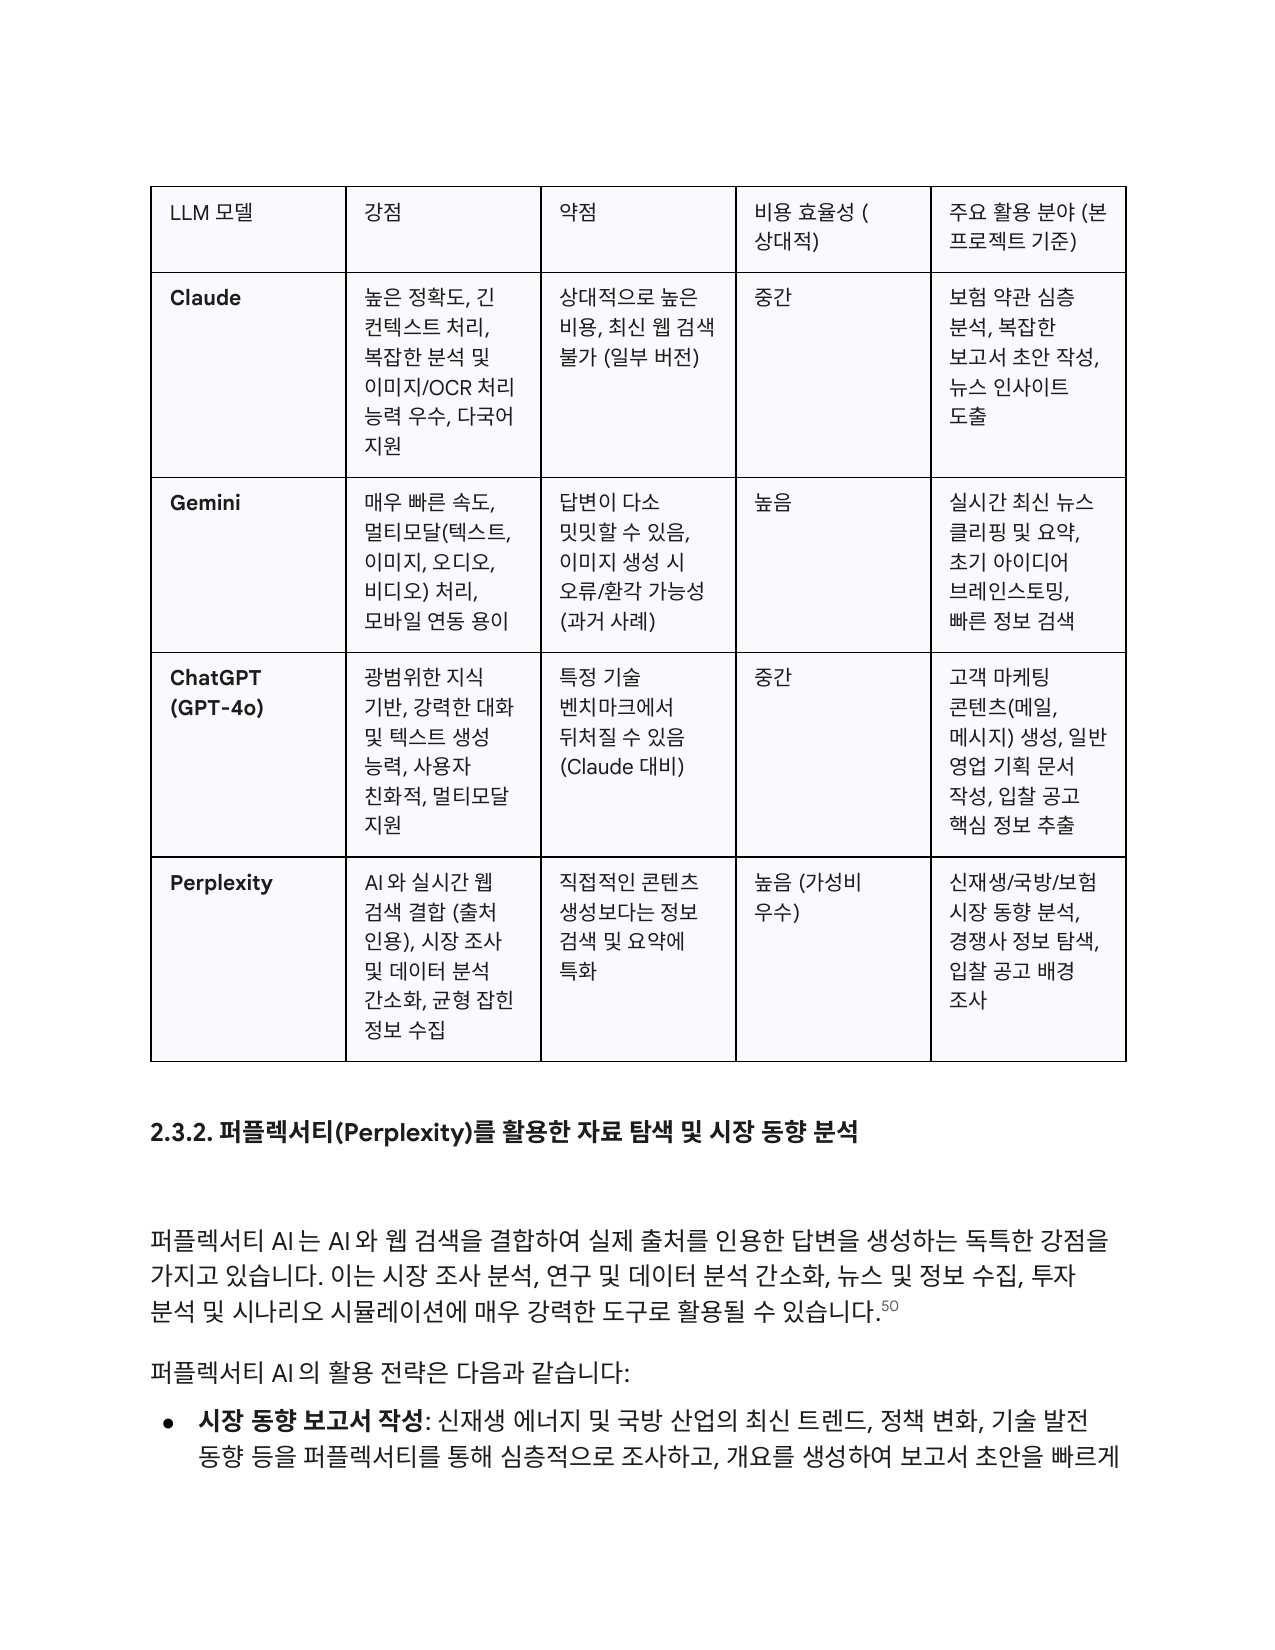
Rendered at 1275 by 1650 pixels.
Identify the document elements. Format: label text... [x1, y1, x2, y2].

table_header 비용 효율성 (상대적) [737, 187, 930, 272]
table_cell 매우 빠른 속도, 멀티모달(텍스트, 이미지, 오디오, 비디오) 처리, 모바일 연동 용이 [347, 478, 540, 651]
text 퍼플렉서티 AI는 AI와 웹 검색을 결합하여 실제 출처를 인용한 답변을 생성하는 독특한 강점을 가지고 있습니다. 이는 시장 조사 분석, 연구 및 데이터 분석 간소화, 뉴스 및 정보 수집, 투자 분석 및 시나리오 시뮬레이션에 매우 강력한 도구로 활용될 수 있습니다.50 [150, 1226, 1125, 1329]
table_header LLM 모델 [152, 187, 345, 272]
table_cell 고객 마케팅 콘텐츠(메일, 메시지) 생성, 일반 영업 기획 문서 작성, 입찰 공고 핵심 정보 추출 [932, 653, 1125, 856]
table_cell Gemini [152, 478, 345, 651]
table_cell 특정 기술 벤치마크에서 뒤처질 수 있음 (Claude 대비) [542, 653, 735, 856]
table_header 주요 활용 분야 (본 프로젝트 기준) [932, 187, 1125, 272]
table_header 약점 [542, 187, 735, 272]
table_cell ChatGPT (GPT-4o) [152, 653, 345, 856]
table_header 강점 [347, 187, 540, 272]
table_cell AI와 실시간 웹 검색 결합 (출처 인용), 시장 조사 및 데이터 분석 간소화, 균형 잡힌 정보 수집 [347, 858, 540, 1061]
table_cell 답변이 다소 밋밋할 수 있음, 이미지 생성 시 오류/환각 가능성 (과거 사례) [542, 478, 735, 651]
table_cell 직접적인 콘텐츠 생성보다는 정보 검색 및 요약에 특화 [542, 858, 735, 1061]
subtitle 2.3.2. 퍼플렉서티(Perplexity)를 활용한 자료 탐색 및 시장 동향 분석 [150, 1117, 1125, 1148]
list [161, 1406, 1125, 1473]
table_cell 중간 [737, 653, 930, 856]
table_cell 높음 (가성비 우수) [737, 858, 930, 1061]
table_cell 중간 [737, 273, 930, 476]
table_cell 상대적으로 높은 비용, 최신 웹 검색 불가 (일부 버전) [542, 273, 735, 476]
table_cell 신재생/국방/보험 시장 동향 분석, 경쟁사 정보 탐색, 입찰 공고 배경 조사 [932, 858, 1125, 1061]
table_cell Perplexity [152, 858, 345, 1061]
table_cell 높은 정확도, 긴 컨텍스트 처리, 복잡한 분석 및 이미지/OCR 처리 능력 우수, 다국어 지원 [347, 273, 540, 476]
table_cell 실시간 최신 뉴스 클리핑 및 요약, 초기 아이디어 브레인스토밍, 빠른 정보 검색 [932, 478, 1125, 651]
table_cell 보험 약관 심층 분석, 복잡한 보고서 초안 작성, 뉴스 인사이트 도출 [932, 273, 1125, 476]
table_cell 광범위한 지식 기반, 강력한 대화 및 텍스트 생성 능력, 사용자 친화적, 멀티모달 지원 [347, 653, 540, 856]
table_cell 높음 [737, 478, 930, 651]
table_cell Claude [152, 273, 345, 476]
text 퍼플렉서티 AI의 활용 전략은 다음과 같습니다: [150, 1358, 1125, 1389]
